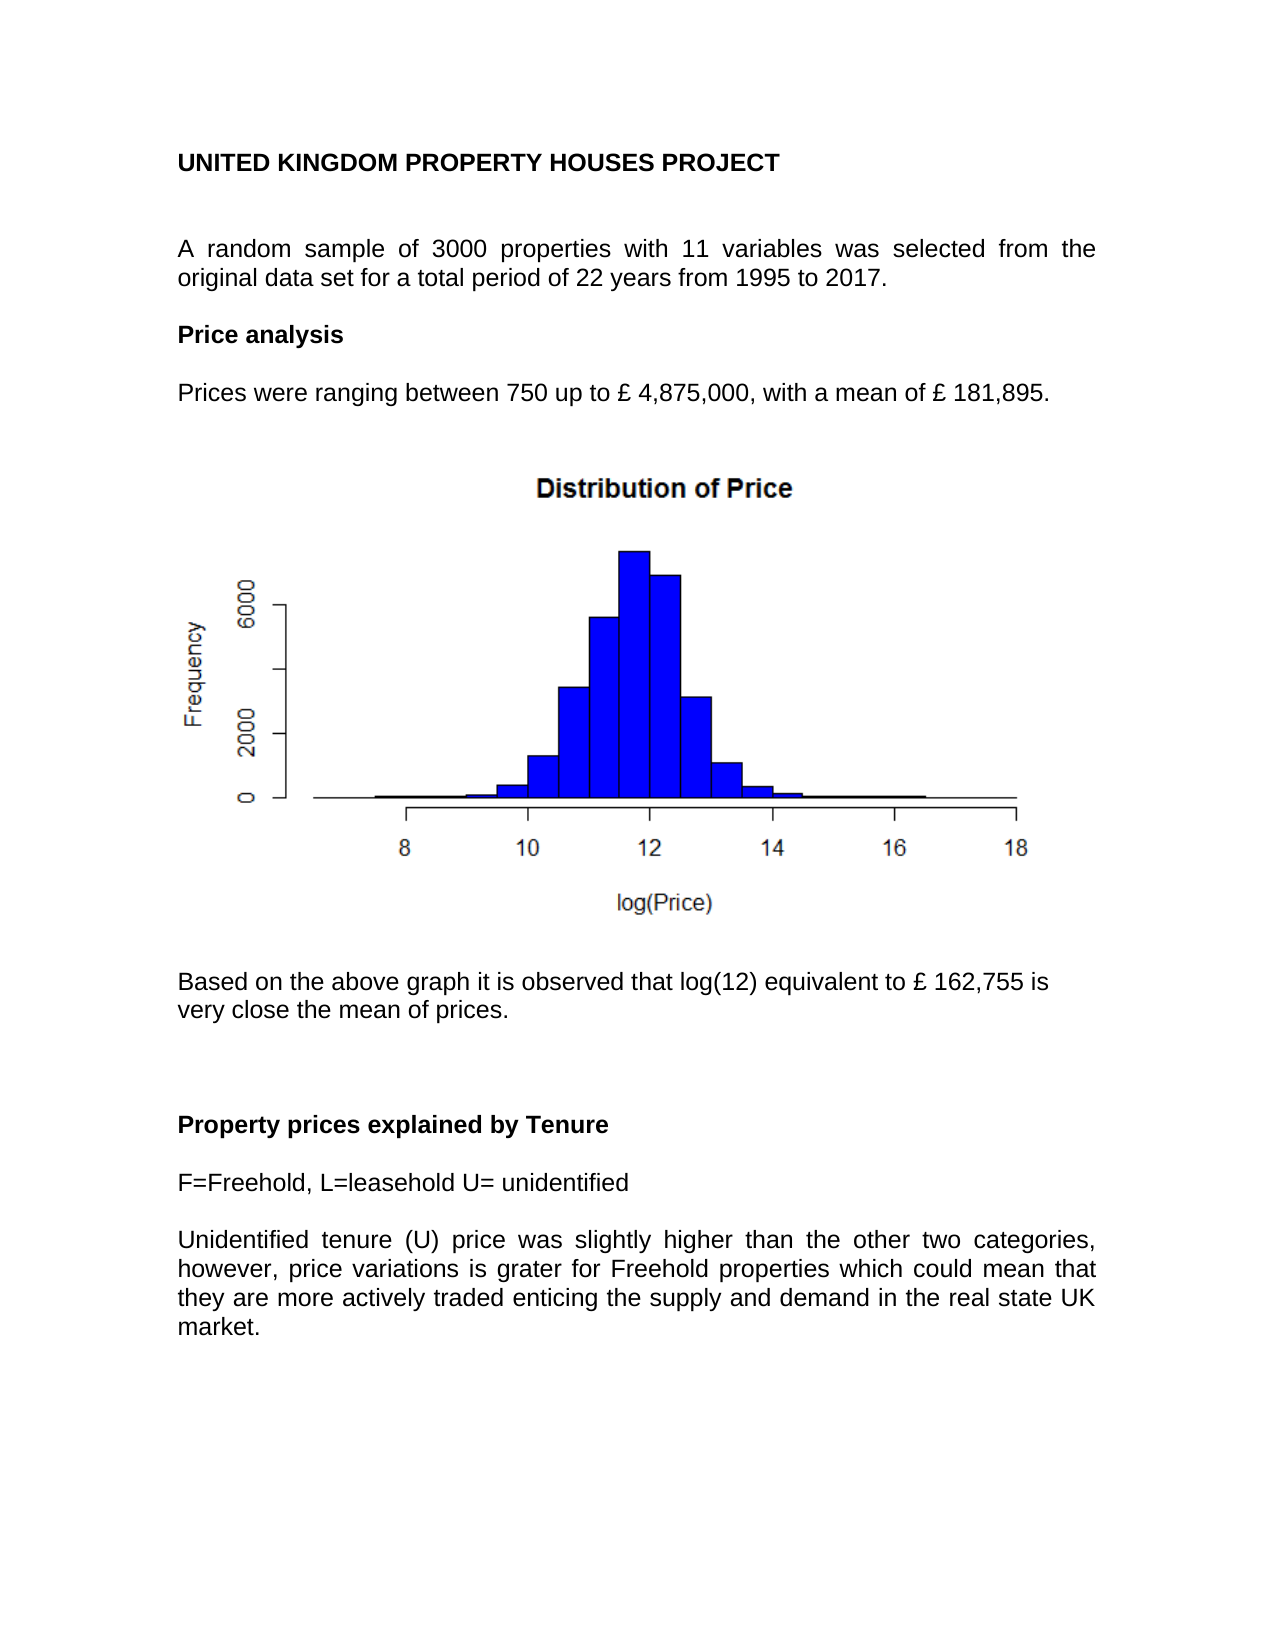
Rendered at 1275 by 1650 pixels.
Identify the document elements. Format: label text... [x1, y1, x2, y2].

text Prices were ranging between 750 up to £ 4,875,000, with a mean of £ 181,895. [177, 378, 1098, 406]
text A random sample of 3000 properties with 11 variables was selected from the original data set for a total period of 22 years from 1995 to 2017. [177, 234, 1098, 291]
text Property prices explained by Tenure [177, 1110, 1098, 1139]
text UNITED KINGDOM PROPERTY HOUSES PROJECT [177, 148, 1098, 176]
text F=Freehold, L=leasehold U= unidentified [177, 1168, 1098, 1197]
text Unidentified tenure (U) price was slightly higher than the other two categories, however, price variations is grater for Freehold properties which could mean that they are more actively traded enticing the supply and demand in the real state UK market. [177, 1225, 1098, 1340]
picture [177, 435, 1098, 938]
text Price analysis [177, 320, 1098, 349]
text Based on the above graph it is observed that log(12) equivalent to £ 162,755 is very close the mean of prices. [177, 967, 1098, 1024]
